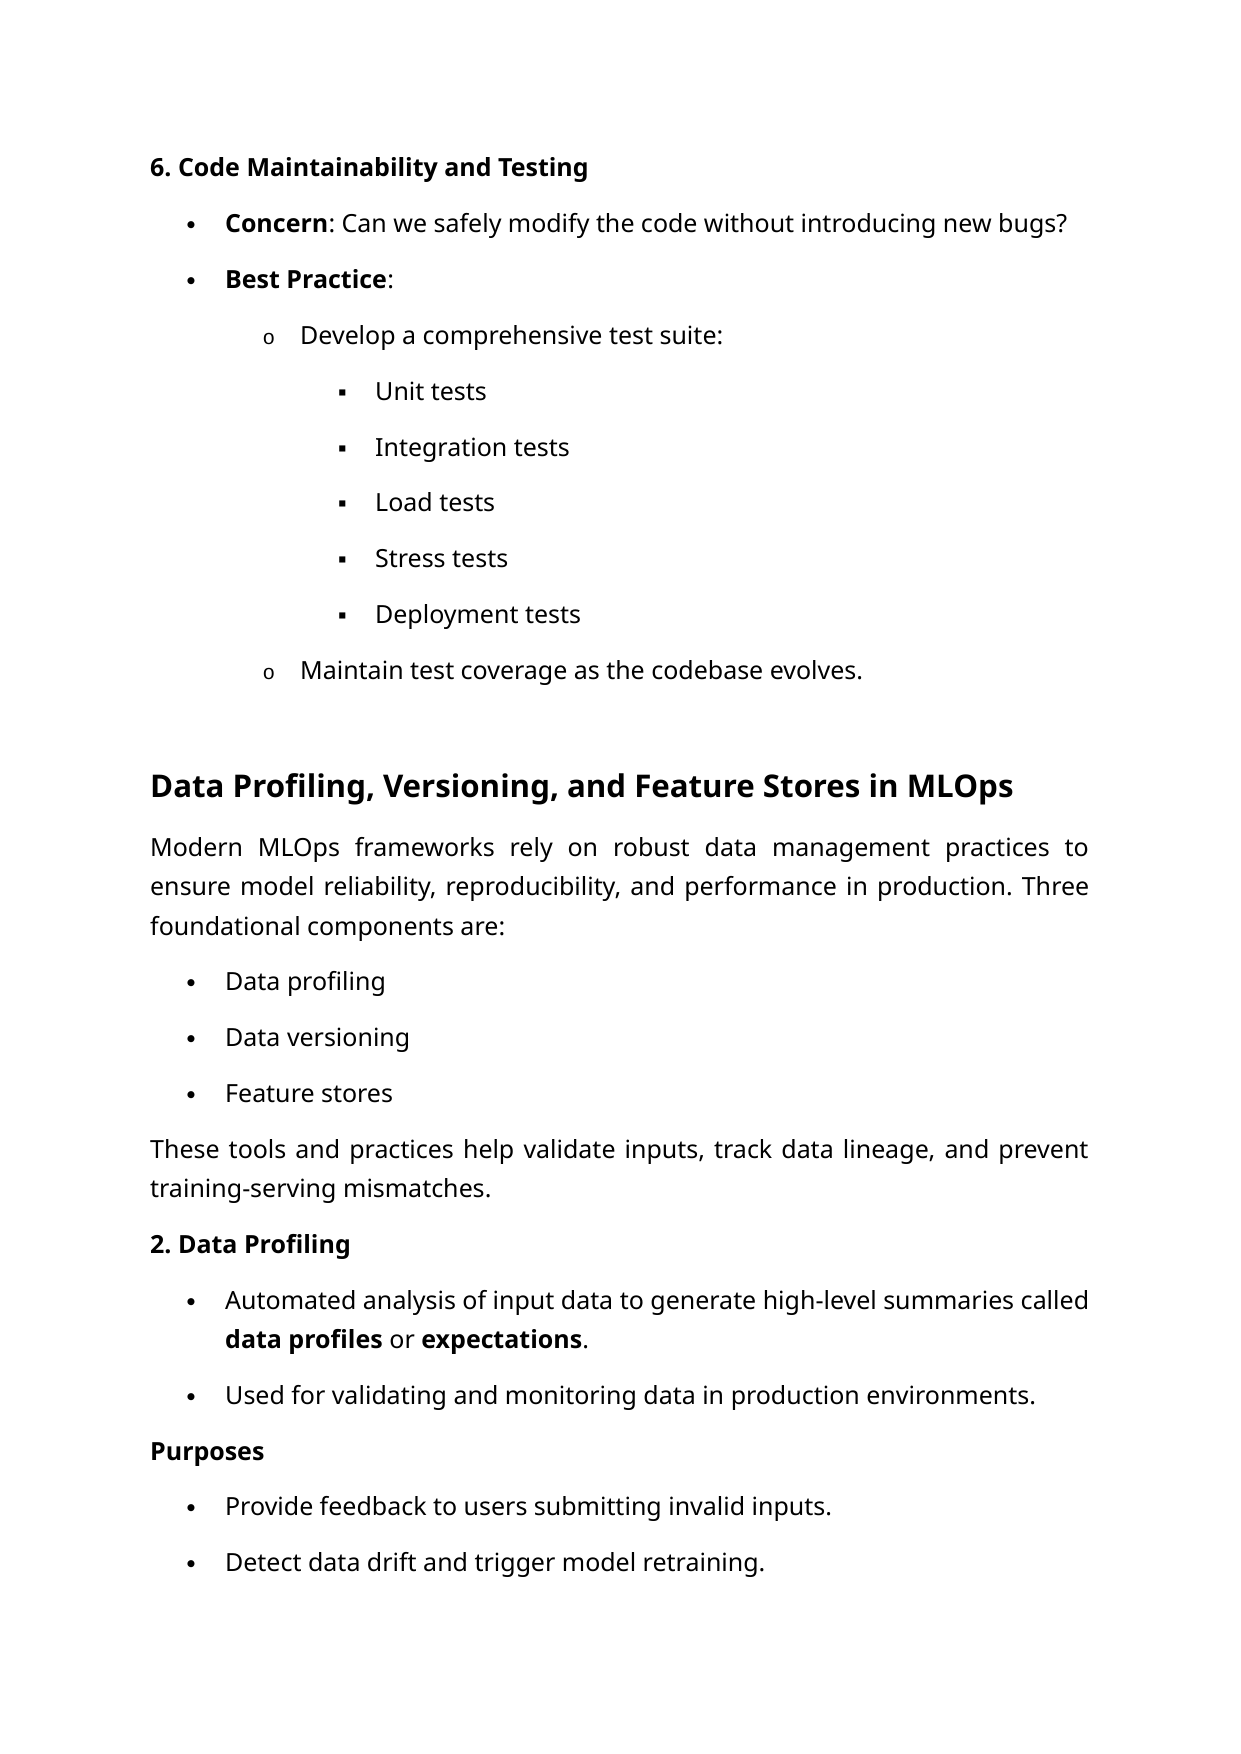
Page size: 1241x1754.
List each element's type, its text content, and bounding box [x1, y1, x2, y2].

list Concern: Can we safely modify the code without introducing new bugs? [187, 206, 1090, 240]
list Deployment tests [337, 597, 1090, 631]
list Integration tests [337, 429, 1090, 463]
list Stress tests [337, 541, 1090, 575]
list Automated analysis of input data to generate high-level summaries called data profiles or expectations. [187, 1282, 1090, 1356]
list Used for validating and monitoring data in production environments. [187, 1377, 1090, 1411]
list Maintain test coverage as the codebase evolves. [262, 652, 1090, 687]
text Data Profiling, Versioning, and Feature Stores in MLOps [150, 764, 1090, 807]
list Data versioning [187, 1020, 1090, 1054]
text 6. Code Maintainability and Testing [150, 150, 1090, 184]
text These tools and practices help validate inputs, track data lineage, and prevent training-serving mismatches. [150, 1131, 1090, 1205]
text Modern MLOps frameworks rely on robust data management practices to ensure model reliability, reproducibility, and performance in production. Three foundational components are: [150, 830, 1090, 942]
list Develop a comprehensive test suite: [262, 317, 1090, 352]
list Load tests [337, 485, 1090, 519]
list Best Practice: [187, 262, 1090, 296]
list Provide feedback to users submitting invalid inputs. [187, 1489, 1090, 1523]
text 2. Data Profiling [150, 1226, 1090, 1261]
list Unit tests [337, 373, 1090, 407]
text Purposes [150, 1433, 1090, 1467]
list Feature stores [187, 1076, 1090, 1110]
list Data profiling [187, 964, 1090, 998]
list Detect data drift and trigger model retraining. [187, 1545, 1090, 1579]
